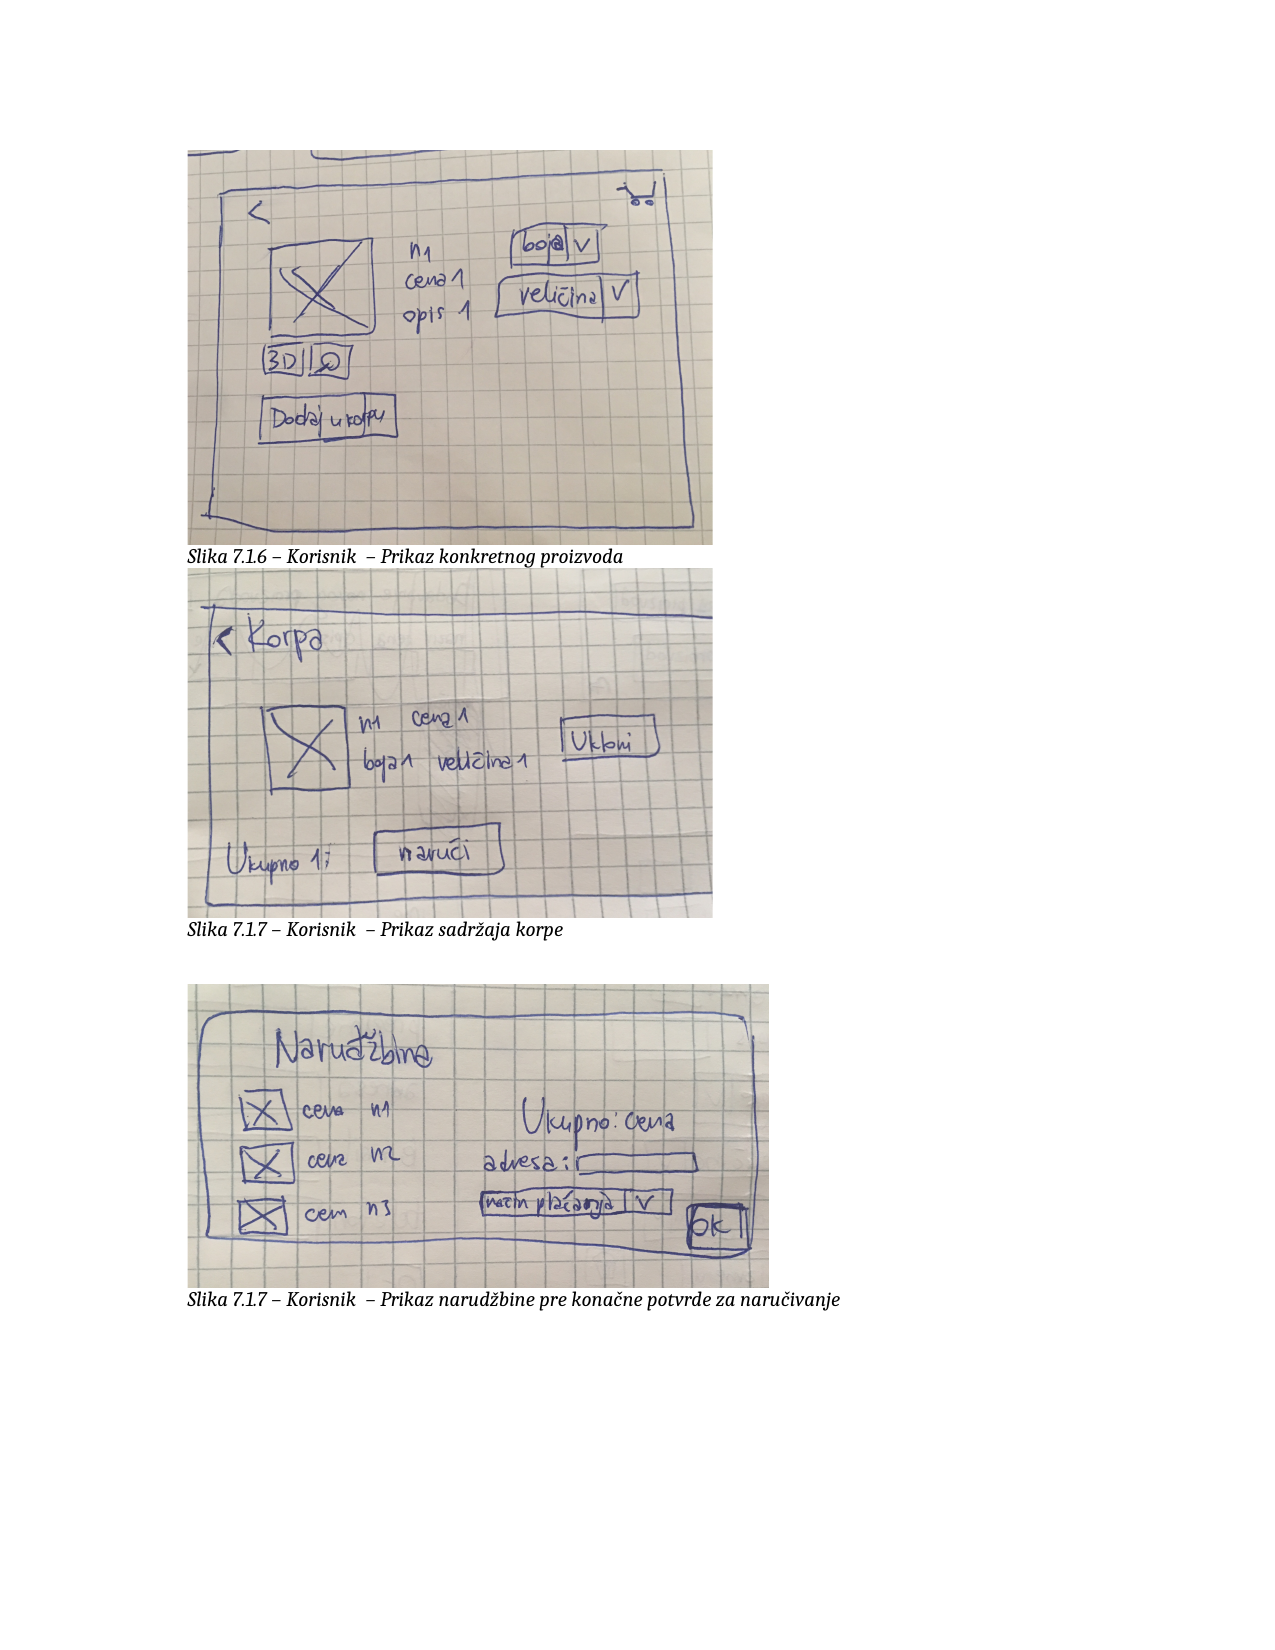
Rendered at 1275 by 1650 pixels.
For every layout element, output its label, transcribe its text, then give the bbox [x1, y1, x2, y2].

picture [187, 150, 713, 545]
picture [187, 984, 769, 1288]
text Slika 7.1.6 – Korisnik – Prikaz konkretnog proizvoda [187, 544, 1087, 568]
picture [187, 568, 713, 918]
text Slika 7.1.7 – Korisnik – Prikaz narudžbine pre konačne potvrde za naručivanje [187, 1287, 1087, 1311]
text Slika 7.1.7 – Korisnik – Prikaz sadržaja korpe [187, 917, 1087, 941]
